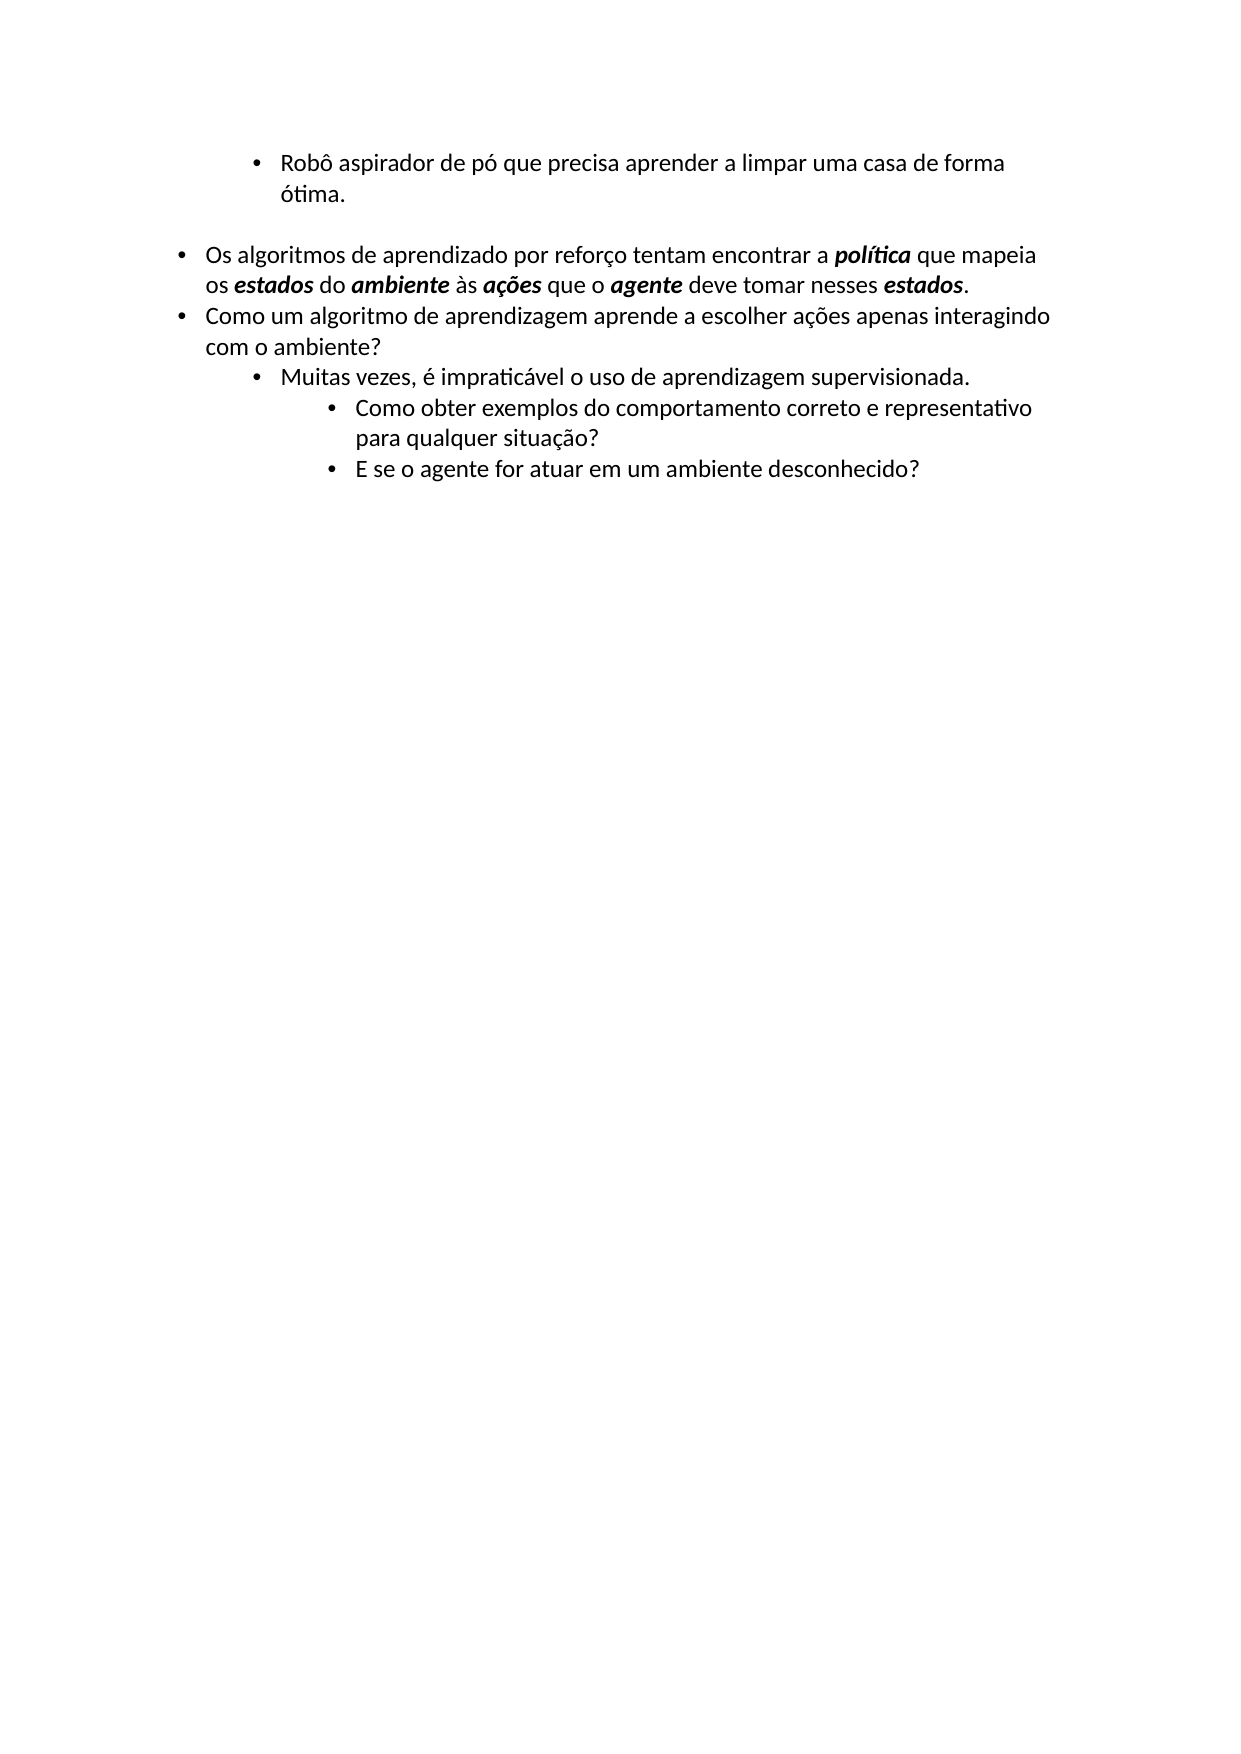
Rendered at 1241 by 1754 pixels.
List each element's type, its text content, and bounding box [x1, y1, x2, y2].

list E se o agente for atuar em um ambiente desconhecido? [327, 453, 1063, 483]
list Como obter exemplos do comportamento correto e representativo para qualquer situação? [327, 392, 1063, 453]
list Os algoritmos de aprendizado por reforço tentam encontrar a política que mapeia os estados do ambiente às ações que o agente deve tomar nesses estados. [177, 239, 1063, 300]
list Robô aspirador de pó que precisa aprender a limpar uma casa de forma ótima. [252, 148, 1063, 209]
list Muitas vezes, é impraticável o uso de aprendizagem supervisionada. [252, 361, 1063, 392]
list Como um algoritmo de aprendizagem aprende a escolher ações apenas interagindo com o ambiente? [177, 300, 1063, 361]
